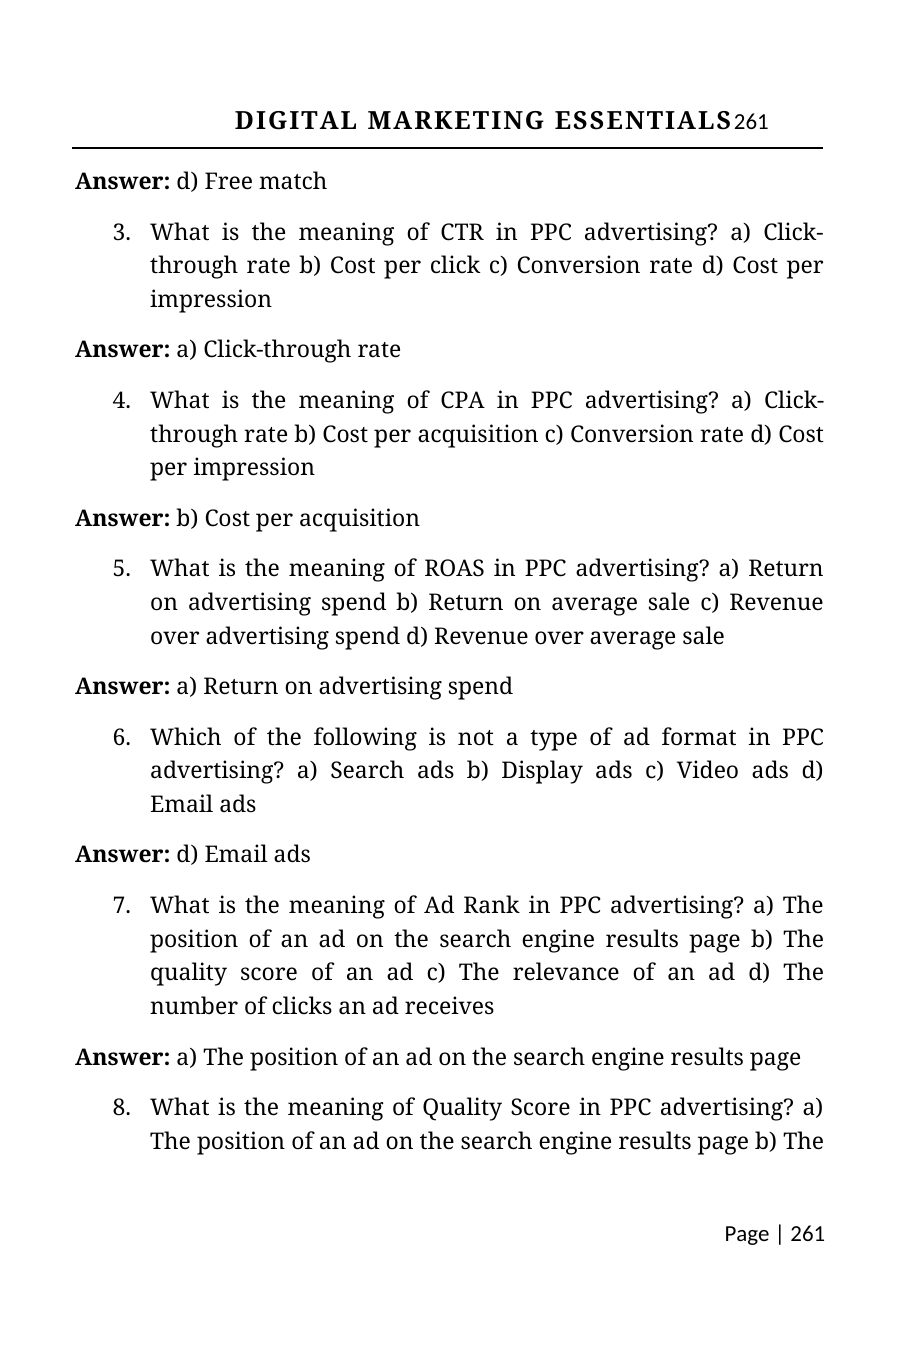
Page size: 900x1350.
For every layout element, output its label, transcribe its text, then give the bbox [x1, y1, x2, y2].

text Answer: a) The position of an ad on the search engine results page [75, 1041, 825, 1072]
list What is the meaning of Ad Rank in PPC advertising? a) The position of an ad on the search engine results page b) The quality score of an ad c) The relevance of an ad d) The number of clicks an ad receives [112, 889, 825, 1021]
list What is the meaning of ROAS in PPC advertising? a) Return on advertising spend b) Return on average sale c) Revenue over advertising spend d) Revenue over average sale [112, 552, 825, 651]
text Answer: a) Return on advertising spend [75, 670, 825, 701]
list Which of the following is not a type of ad format in PPC advertising? a) Search ads b) Display ads c) Video ads d) Email ads [112, 721, 825, 819]
text Answer: b) Cost per acquisition [75, 502, 825, 533]
list What is the meaning of CTR in PPC advertising? a) Click-through rate b) Cost per click c) Conversion rate d) Cost per impression [112, 216, 825, 314]
text Answer: d) Email ads [75, 838, 825, 870]
text Answer: d) Free match [75, 165, 825, 196]
text Answer: a) Click-through rate [75, 333, 825, 365]
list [112, 1091, 825, 1156]
list What is the meaning of CPA in PPC advertising? a) Click-through rate b) Cost per acquisition c) Conversion rate d) Cost per impression [112, 384, 825, 483]
